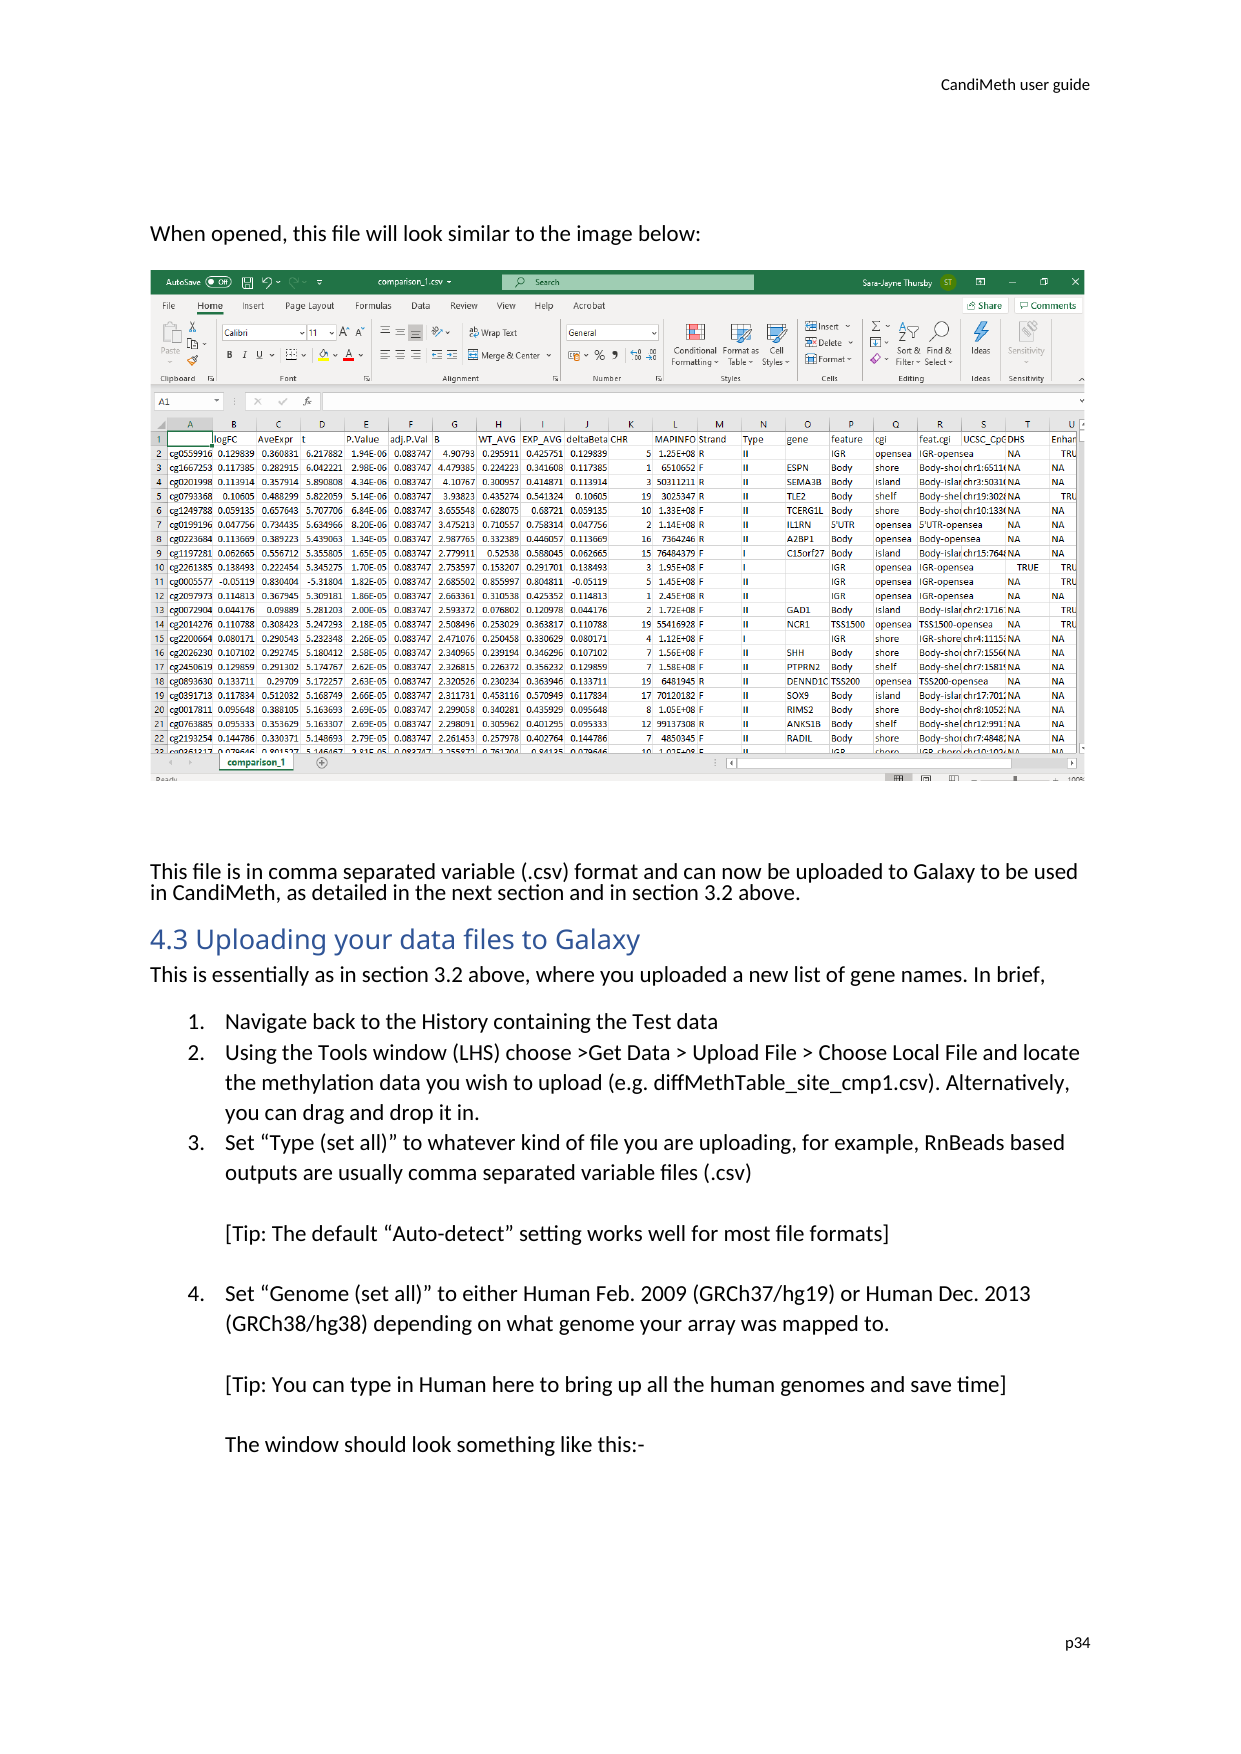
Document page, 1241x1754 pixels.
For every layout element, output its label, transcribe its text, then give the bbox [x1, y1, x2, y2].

list The window should look something like this:- [225, 1430, 1090, 1458]
text This file is in comma separated variable (.csv) format and can now be uploaded to Galaxy to be used in CandiMeth, as detailed in the next section and in section 3.2 above. [150, 862, 1090, 904]
text This is essentially as in section 3.2 above, where you uploaded a new list of gene names. In brief, [150, 961, 1090, 989]
list Navigate back to the History containing the Test data [187, 1007, 1090, 1036]
list [Tip: You can type in Human here to bring up all the human genomes and save time] [225, 1370, 1090, 1398]
list Using the Tools window (LHS) choose >Get Data > Upload File > Choose Local File and locate the methylation data you wish to upload (e.g. diffMethTable_site_cmp1.csv). Alternatively, you can drag and drop it in. [187, 1038, 1090, 1126]
picture [150, 270, 1083, 780]
subtitle 4.3 Uploading your data files to Galaxy [150, 921, 1090, 958]
list Set “Type (set all)” to whatever kind of file you are uploading, for example, RnBeads based outputs are usually comma separated variable files (.csv) [187, 1128, 1090, 1187]
text When opened, this file will look similar to the image below: [150, 225, 1090, 246]
list [Tip: The default “Auto-detect” setting works well for most file formats] [225, 1219, 1090, 1247]
list Set “Genome (set all)” to either Human Feb. 2009 (GRCh37/hg19) or Human Dec. 2013 (GRCh38/hg38) depending on what genome your array was mapped to. [187, 1279, 1090, 1338]
